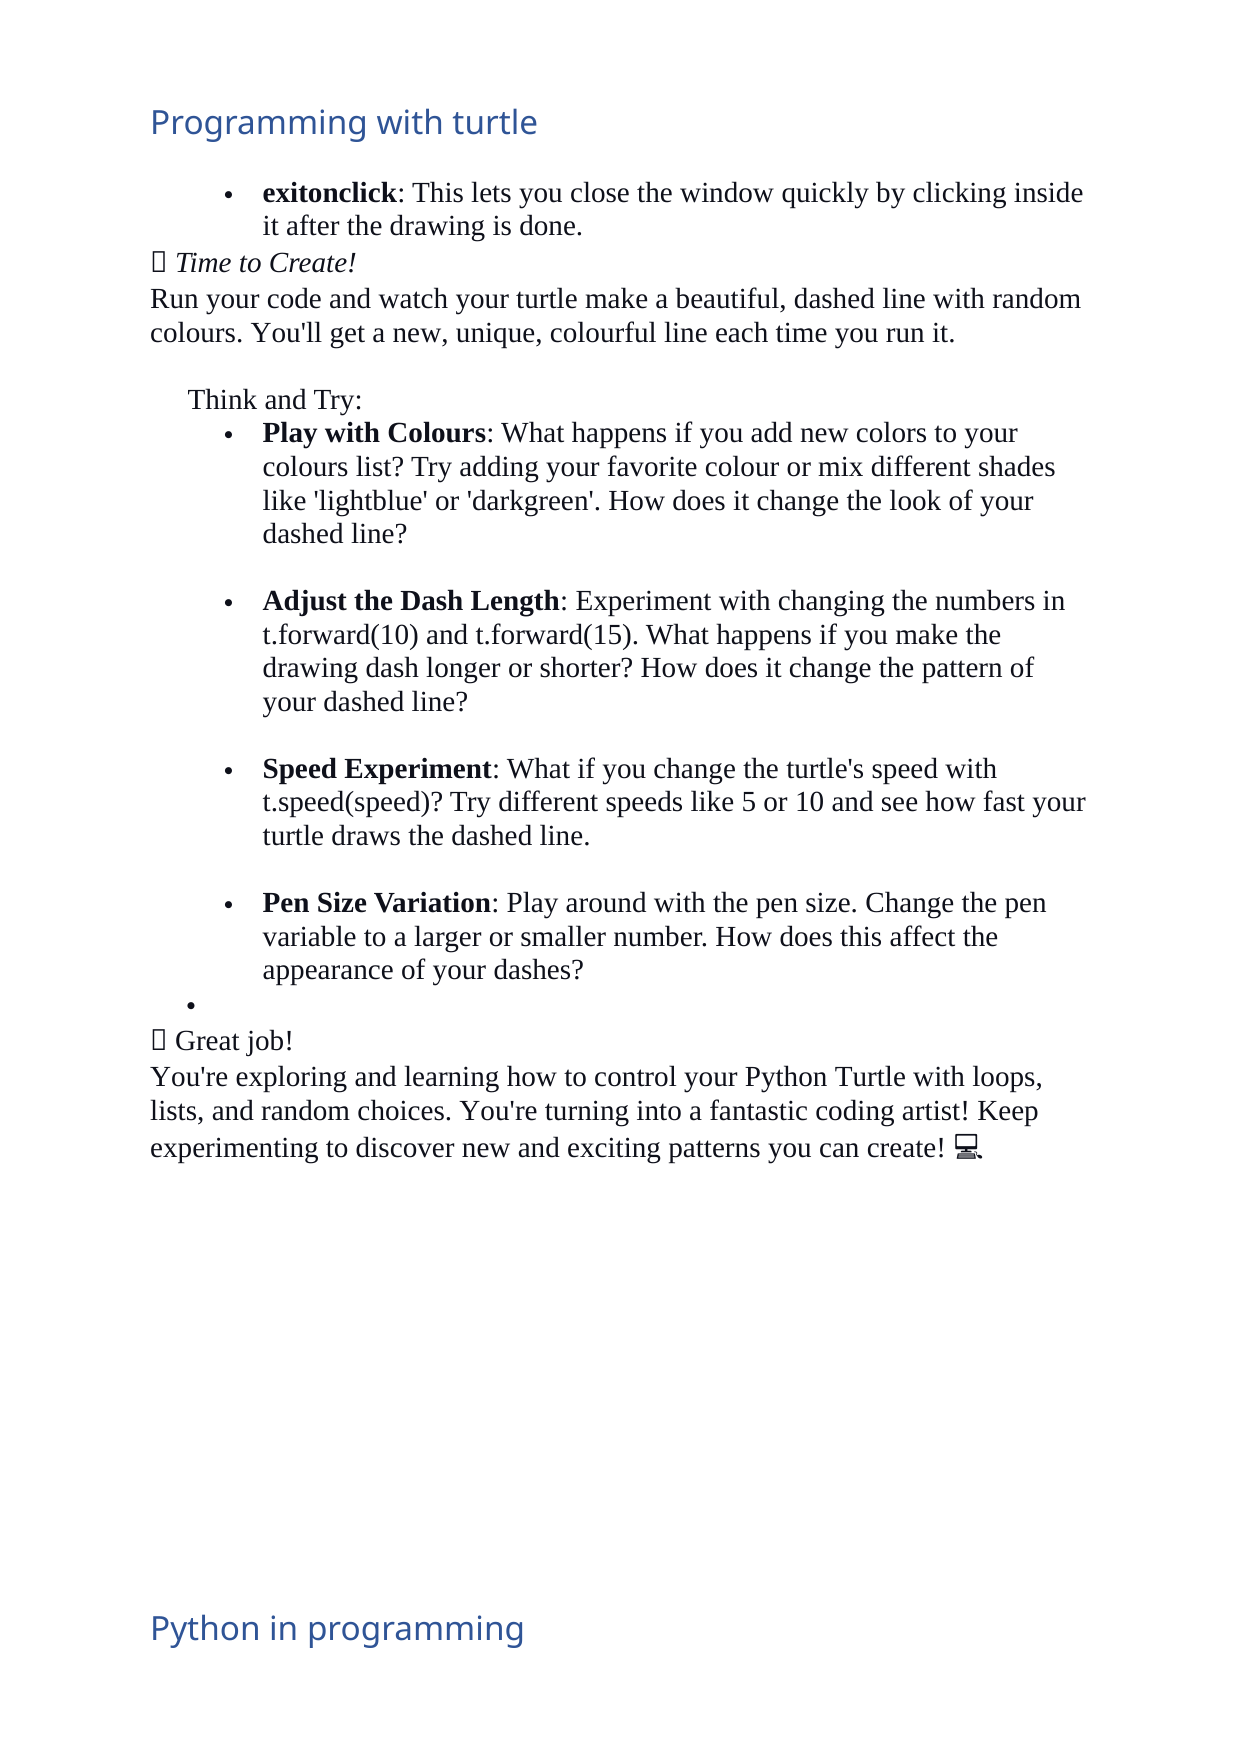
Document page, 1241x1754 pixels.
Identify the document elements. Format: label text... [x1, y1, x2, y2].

list Speed Experiment: What if you change the turtle's speed with t.speed(speed)? Try different speeds like 5 or 10 and see how fast your turtle draws the dashed line. [225, 751, 1090, 852]
list Play with Colours: What happens if you add new colors to your colours list? Try adding your favorite colour or mix different shades like 'lightblue' or 'darkgreen'. How does it change the look of your dashed line? [225, 416, 1090, 550]
text You're exploring and learning how to control your Python Turtle with loops, lists, and random choices. You're turning into a fantastic coding artist! Keep experimenting to discover new and exciting patterns you can create! 🐢💻🎨🌈 [150, 1059, 1090, 1166]
text Run your code and watch your turtle make a beautiful, dashed line with random colours. You'll get a new, unique, colourful line each time you run it. [150, 281, 1090, 348]
text 🌟 Great job! [150, 1019, 1090, 1059]
subtitle 🎨 Time to Create! [150, 242, 1090, 281]
subtitle Think and Try: [187, 382, 1090, 416]
list Pen Size Variation: Play around with the pen size. Change the pen variable to a larger or smaller number. How does this affect the appearance of your dashes? [225, 885, 1090, 986]
list Adjust the Dash Length: Experiment with changing the numbers in t.forward(10) and t.forward(15). What happens if you make the drawing dash longer or shorter? How does it change the pattern of your dashed line? [225, 583, 1090, 717]
list exitonclick: This lets you close the window quickly by clicking inside it after the drawing is done. [225, 175, 1090, 242]
